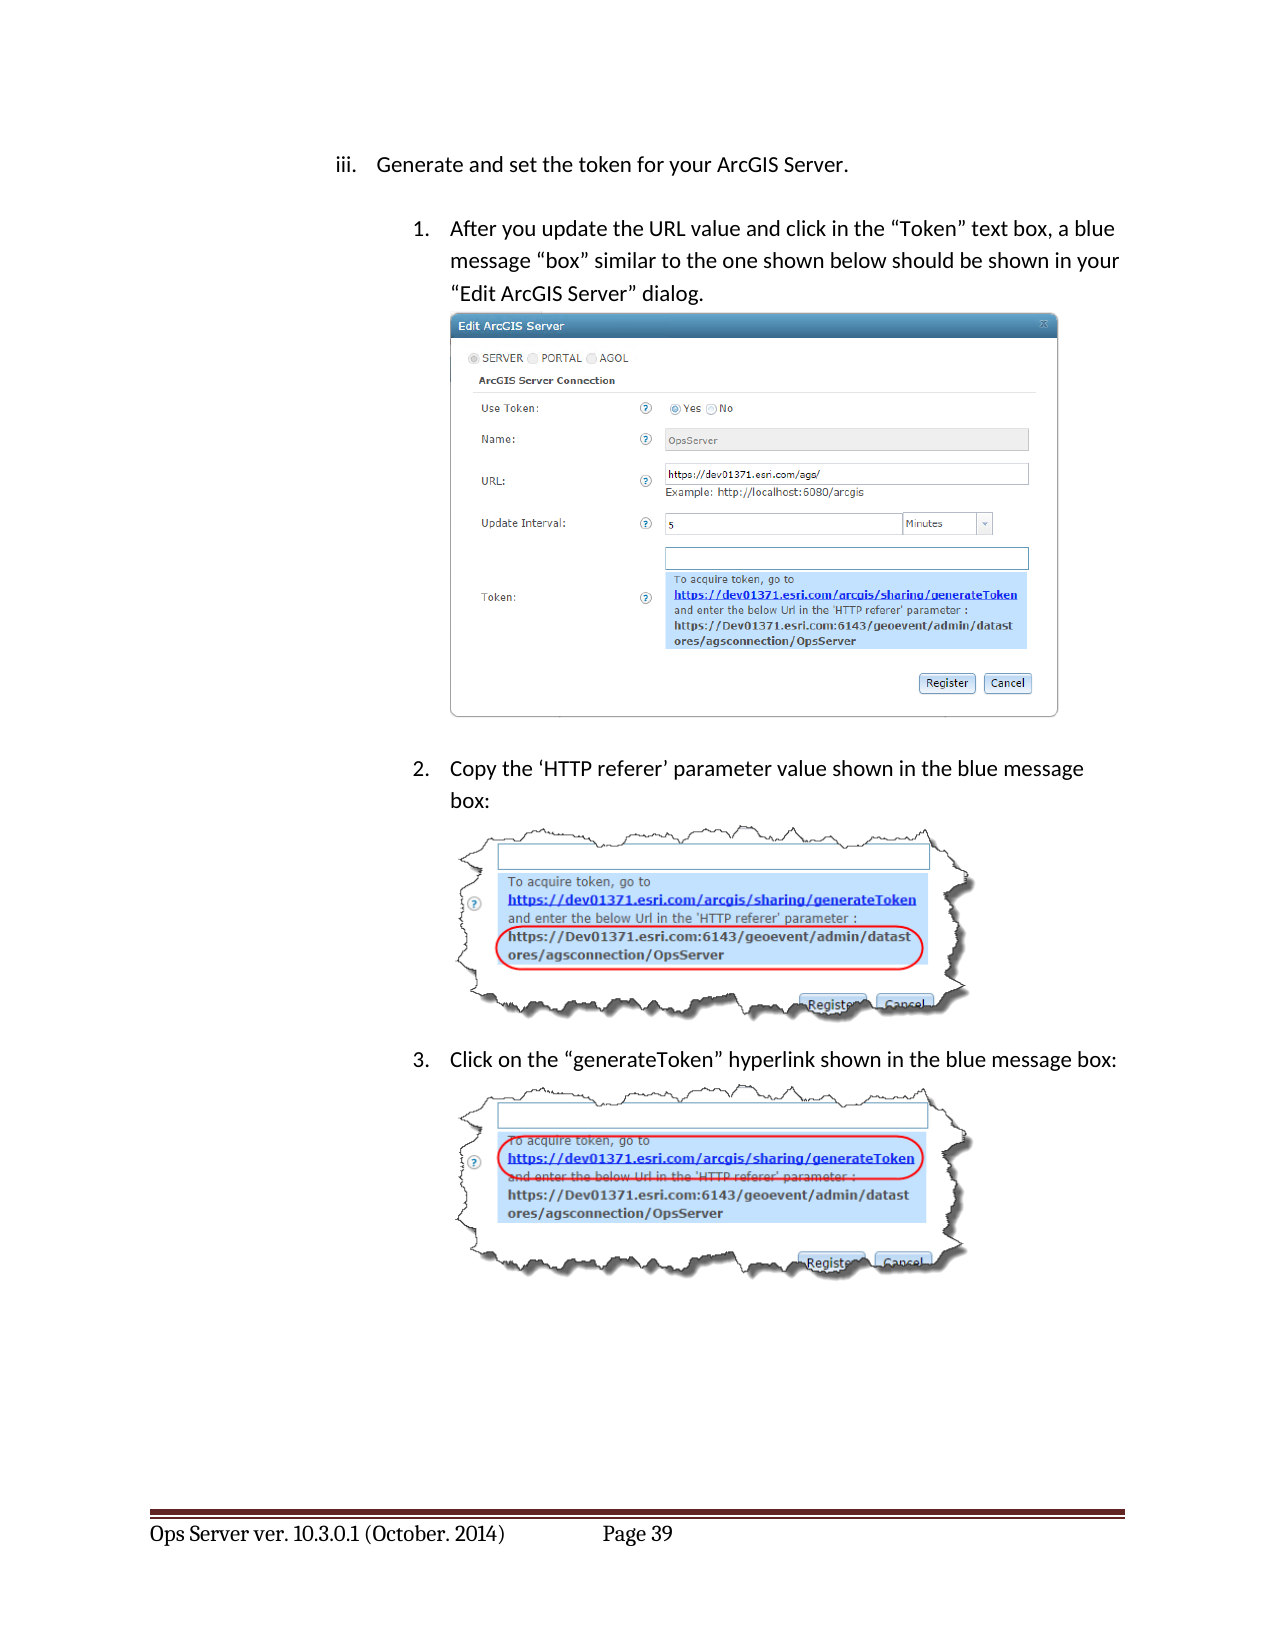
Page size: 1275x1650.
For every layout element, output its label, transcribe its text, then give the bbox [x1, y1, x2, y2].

picture [450, 1077, 989, 1300]
list Generate and set the token for your ArcGIS Server. [357, 150, 1125, 178]
list After you update the URL value and click in the “Token” text box, a blue message “box” similar to the one shown below should be shown in your “Edit ArcGIS Server” dialog. [412, 214, 1125, 307]
list Copy the ‘HTTP referer’ parameter value shown in the blue message box: [412, 754, 1125, 814]
picture [450, 818, 990, 1042]
list Click on the “generateToken” hyperlink shown in the blue message box: [412, 1045, 1125, 1073]
picture [450, 311, 1060, 718]
